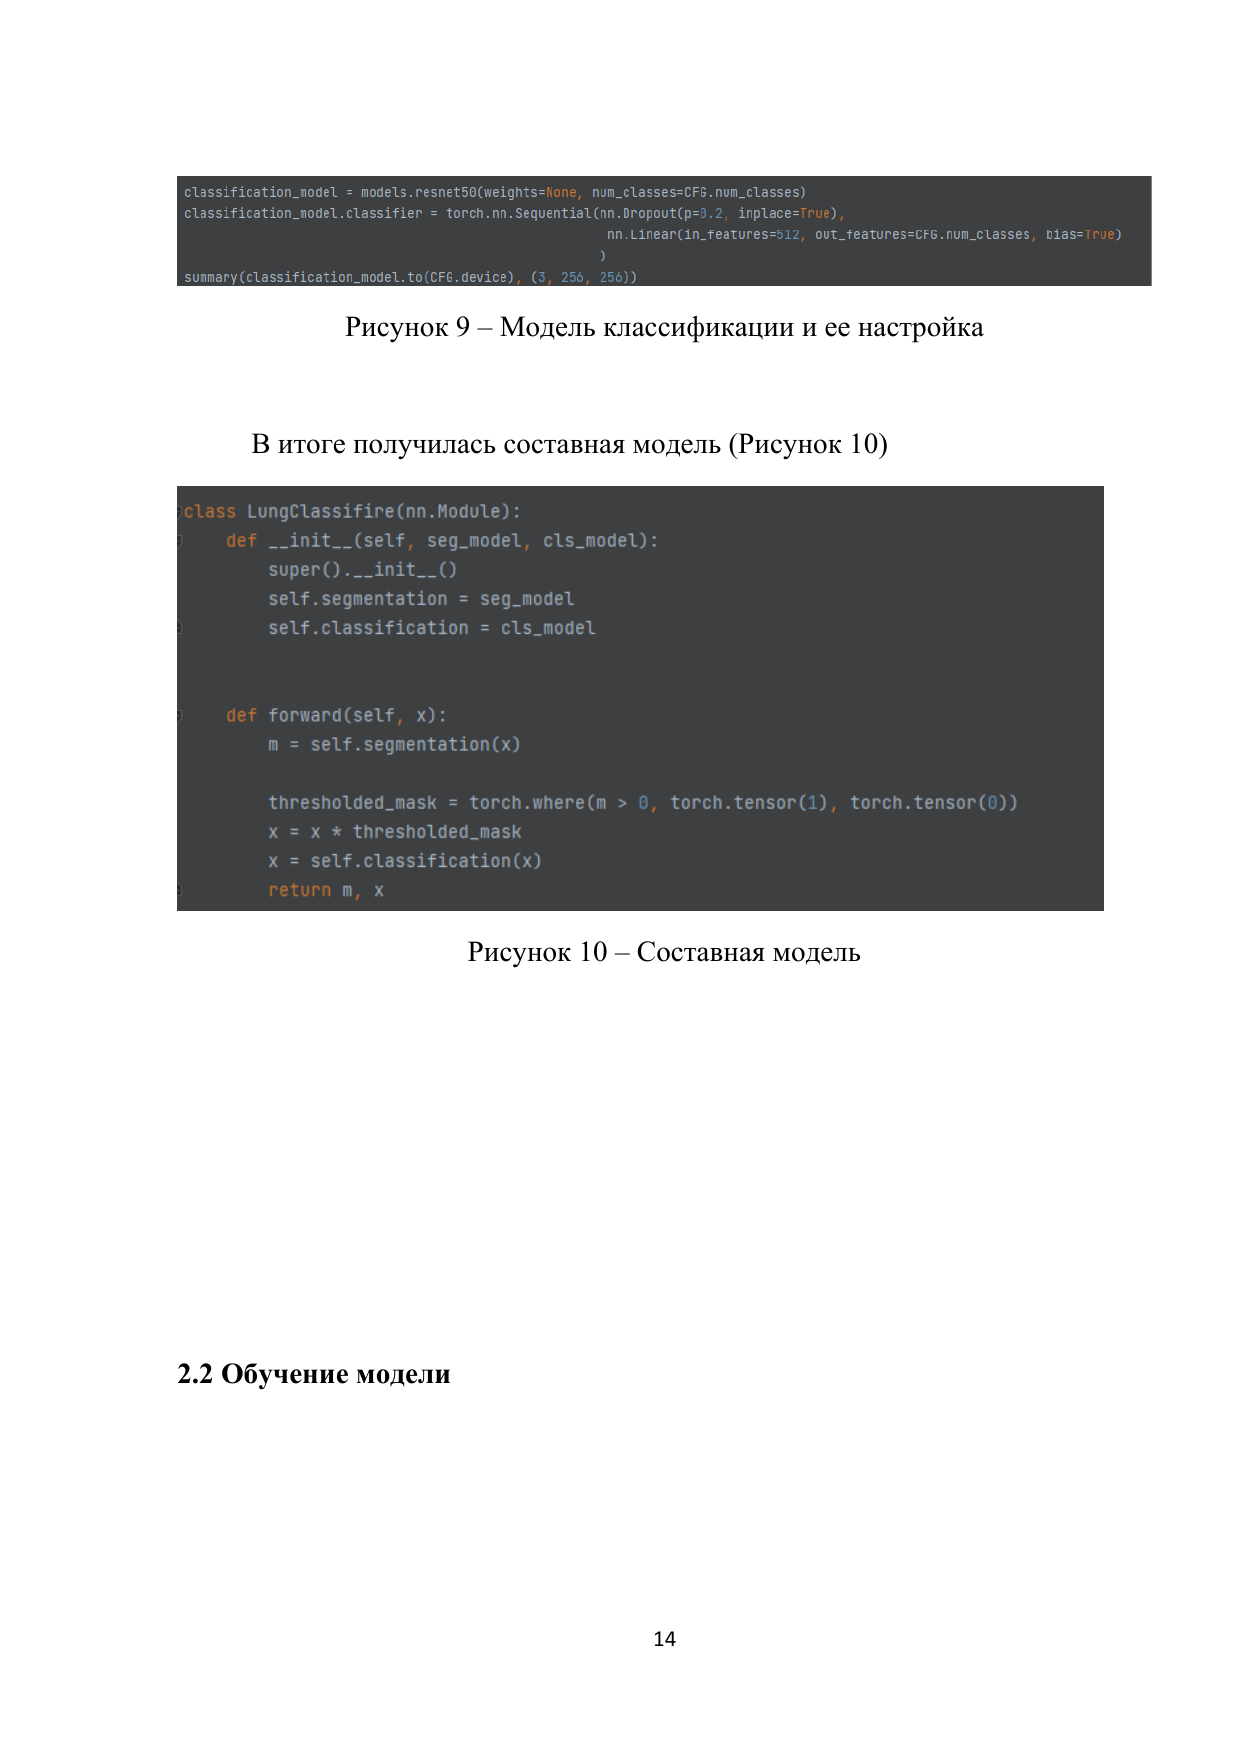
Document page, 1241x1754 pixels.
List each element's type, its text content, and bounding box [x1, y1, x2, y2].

picture [177, 176, 1152, 286]
picture [177, 486, 1104, 911]
subtitle 2.2 Обучение модели [177, 1357, 1152, 1390]
text В итоге получилась составная модель (Рисунок 10) [177, 428, 1152, 460]
text Рисунок 10 – Составная модель [177, 935, 1152, 968]
text Рисунок 9 – Модель классификации и ее настройка [177, 310, 1152, 342]
